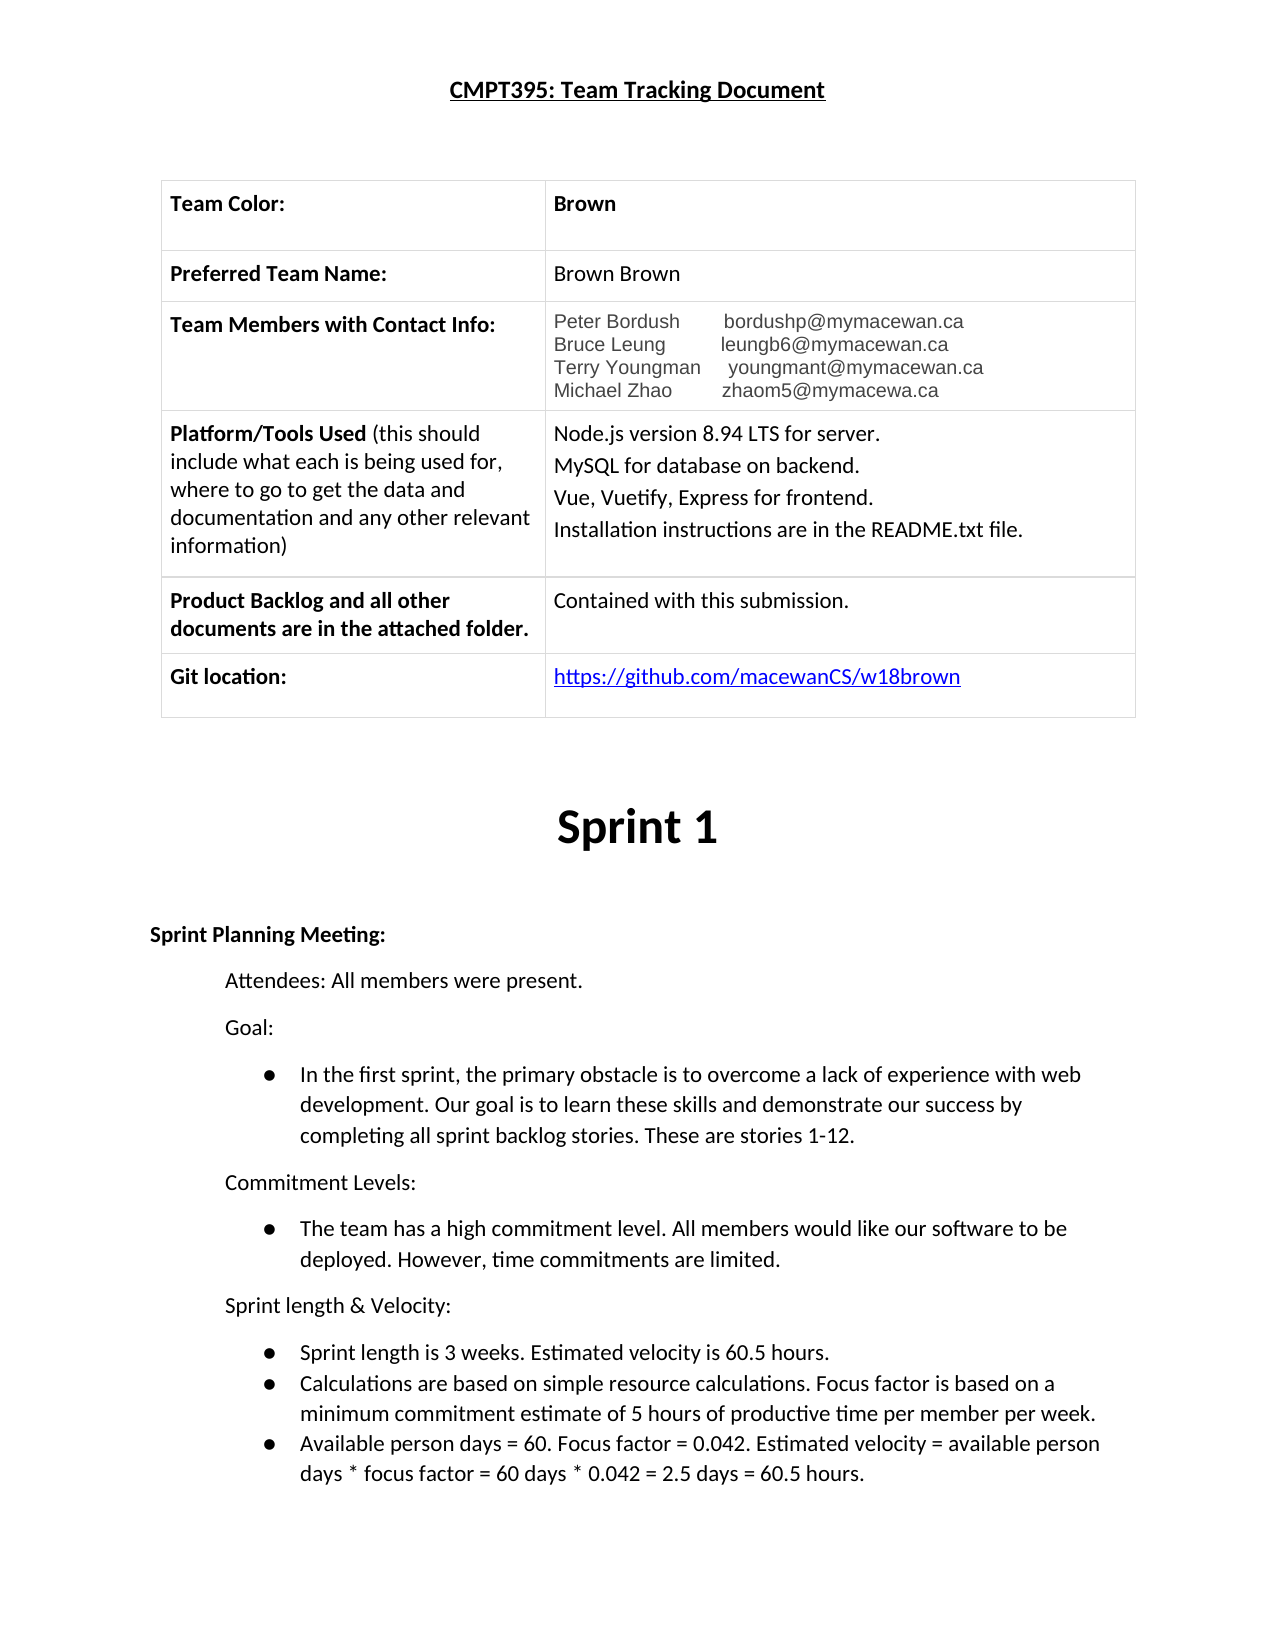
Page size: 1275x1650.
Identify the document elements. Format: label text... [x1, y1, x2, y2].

text Sprint length & Velocity: [225, 1292, 1125, 1320]
text Attendees: All members were present. [225, 967, 1125, 995]
table_cell Brown Brown [546, 251, 1135, 301]
table_cell https://github.com/macewanCS/w18brown [546, 654, 1135, 717]
table_header Brown [546, 181, 1135, 250]
list The team has a high commitment level. All members would like our software to be deployed. However, time commitments are limited. [262, 1214, 1125, 1273]
table_cell Product Backlog and all other documents are in the attached folder. [162, 578, 545, 652]
table_cell Peter Bordush bordushp@mymacewan.ca Bruce Leung leungb6@mymacewan.ca Terry Youngman youngmant@mymacewan.ca Michael Zhao zhaom5@mymacewa.ca [546, 302, 1135, 409]
table_cell Preferred Team Name: [162, 251, 545, 301]
table_cell Git location: [162, 654, 545, 717]
list In the first sprint, the primary obstacle is to overcome a lack of experience with web development. Our goal is to learn these skills and demonstrate our success by completing all sprint backlog stories. These are stories 1-12. [262, 1060, 1125, 1149]
table_cell Team Members with Contact Info: [162, 302, 545, 409]
text Goal: [225, 1013, 1125, 1042]
table_header Team Color: [162, 181, 545, 250]
table_cell Contained with this submission. [546, 578, 1135, 652]
list Calculations are based on simple resource calculations. Focus factor is based on a minimum commitment estimate of 5 hours of productive time per member per week. [262, 1385, 1125, 1444]
table_cell Platform/Tools Used (this should include what each is being used for, where to go to get the data and documentation and any other relevant information) [162, 411, 545, 576]
text Sprint Planning Meeting: [150, 920, 1125, 948]
text Commitment Levels: [225, 1168, 1125, 1196]
table_cell Node.js version 8.94 LTS for server. MySQL for database on backend. Vue, Vuetify, Express for frontend. Installation instructions are in the README.txt file. [546, 411, 1135, 576]
subtitle Sprint 1 [150, 794, 1125, 856]
list Sprint length is 3 weeks. Estimated velocity is 60.5 hours. [262, 1338, 1125, 1367]
